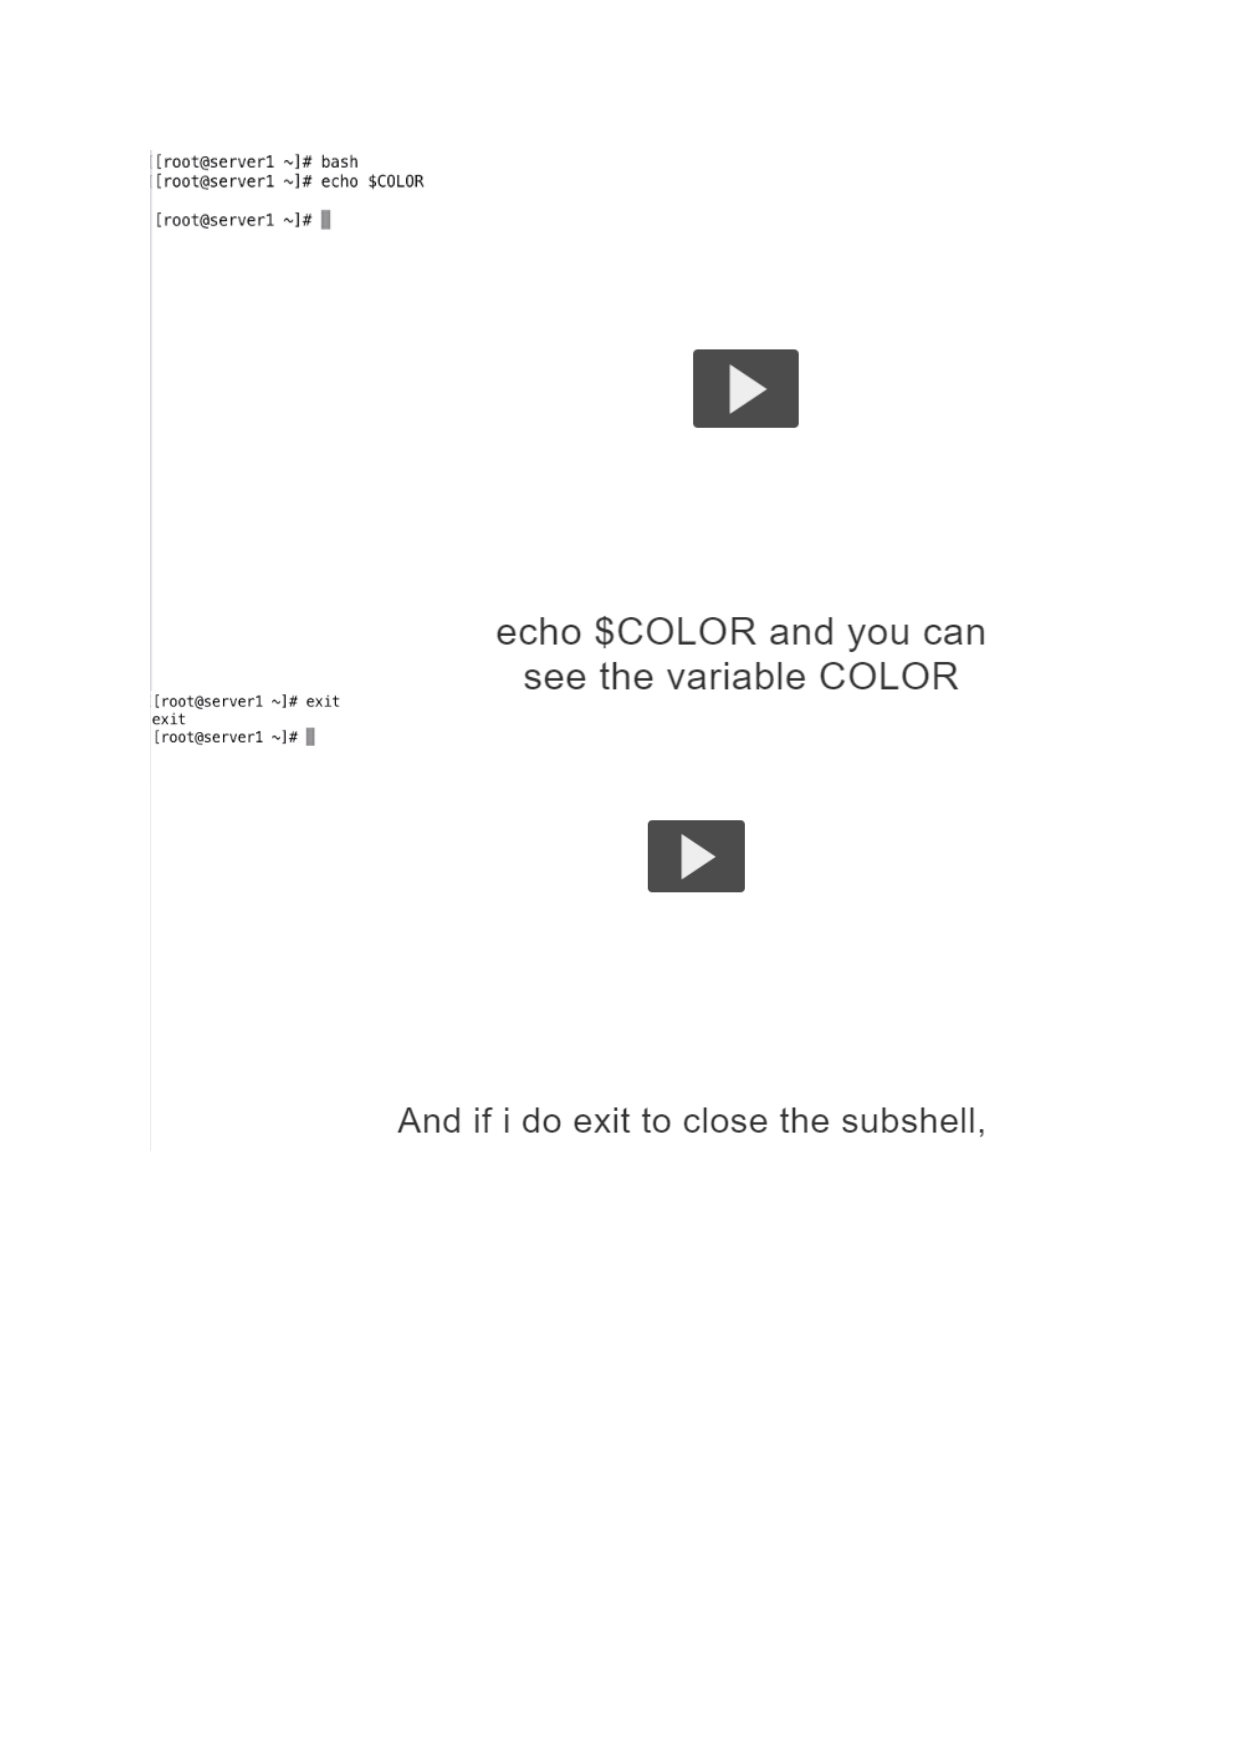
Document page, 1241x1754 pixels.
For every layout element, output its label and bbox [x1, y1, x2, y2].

picture [150, 150, 1091, 1151]
